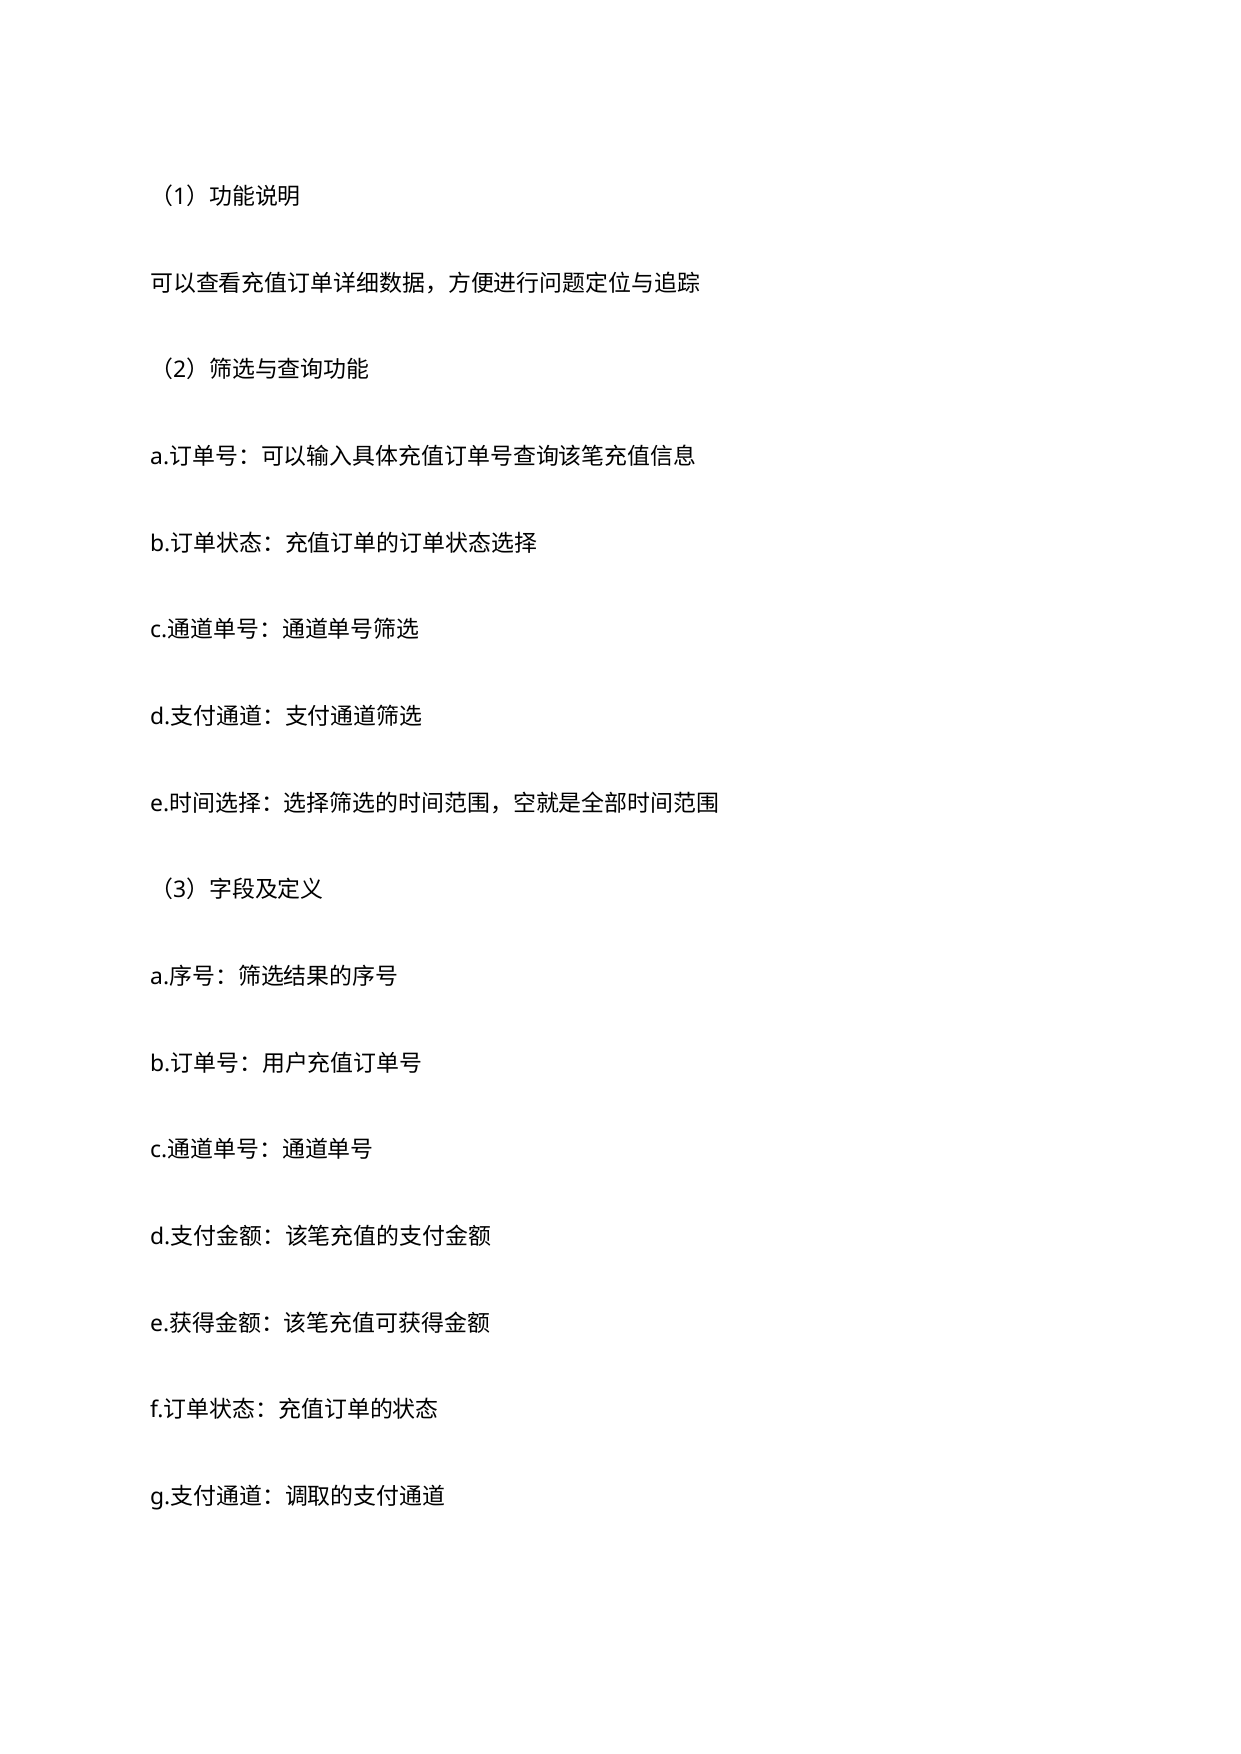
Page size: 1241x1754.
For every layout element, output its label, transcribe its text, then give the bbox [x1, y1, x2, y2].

text a.订单号：可以输入具体充值订单号查询该笔充值信息 [150, 422, 1090, 487]
text （1）功能说明 [150, 162, 1090, 227]
text （2）筛选与查询功能 [150, 335, 1090, 400]
text 可以查看充值订单详细数据，方便进行问题定位与追踪 [150, 249, 1090, 314]
text c.通道单号：通道单号筛选 [150, 595, 1090, 660]
text b.订单状态：充值订单的订单状态选择 [150, 508, 1090, 573]
text b.订单号：用户充值订单号 [150, 1028, 1090, 1093]
text d.支付通道：支付通道筛选 [150, 682, 1090, 747]
text a.序号：筛选结果的序号 [150, 942, 1090, 1007]
text e.时间选择：选择筛选的时间范围，空就是全部时间范围 [150, 768, 1090, 833]
text c.通道单号：通道单号 [150, 1115, 1090, 1180]
text g.支付通道：调取的支付通道 [150, 1462, 1090, 1527]
text e.获得金额：该笔充值可获得金额 [150, 1288, 1090, 1353]
text f.订单状态：充值订单的状态 [150, 1375, 1090, 1440]
text （3）字段及定义 [150, 855, 1090, 920]
text d.支付金额：该笔充值的支付金额 [150, 1202, 1090, 1267]
